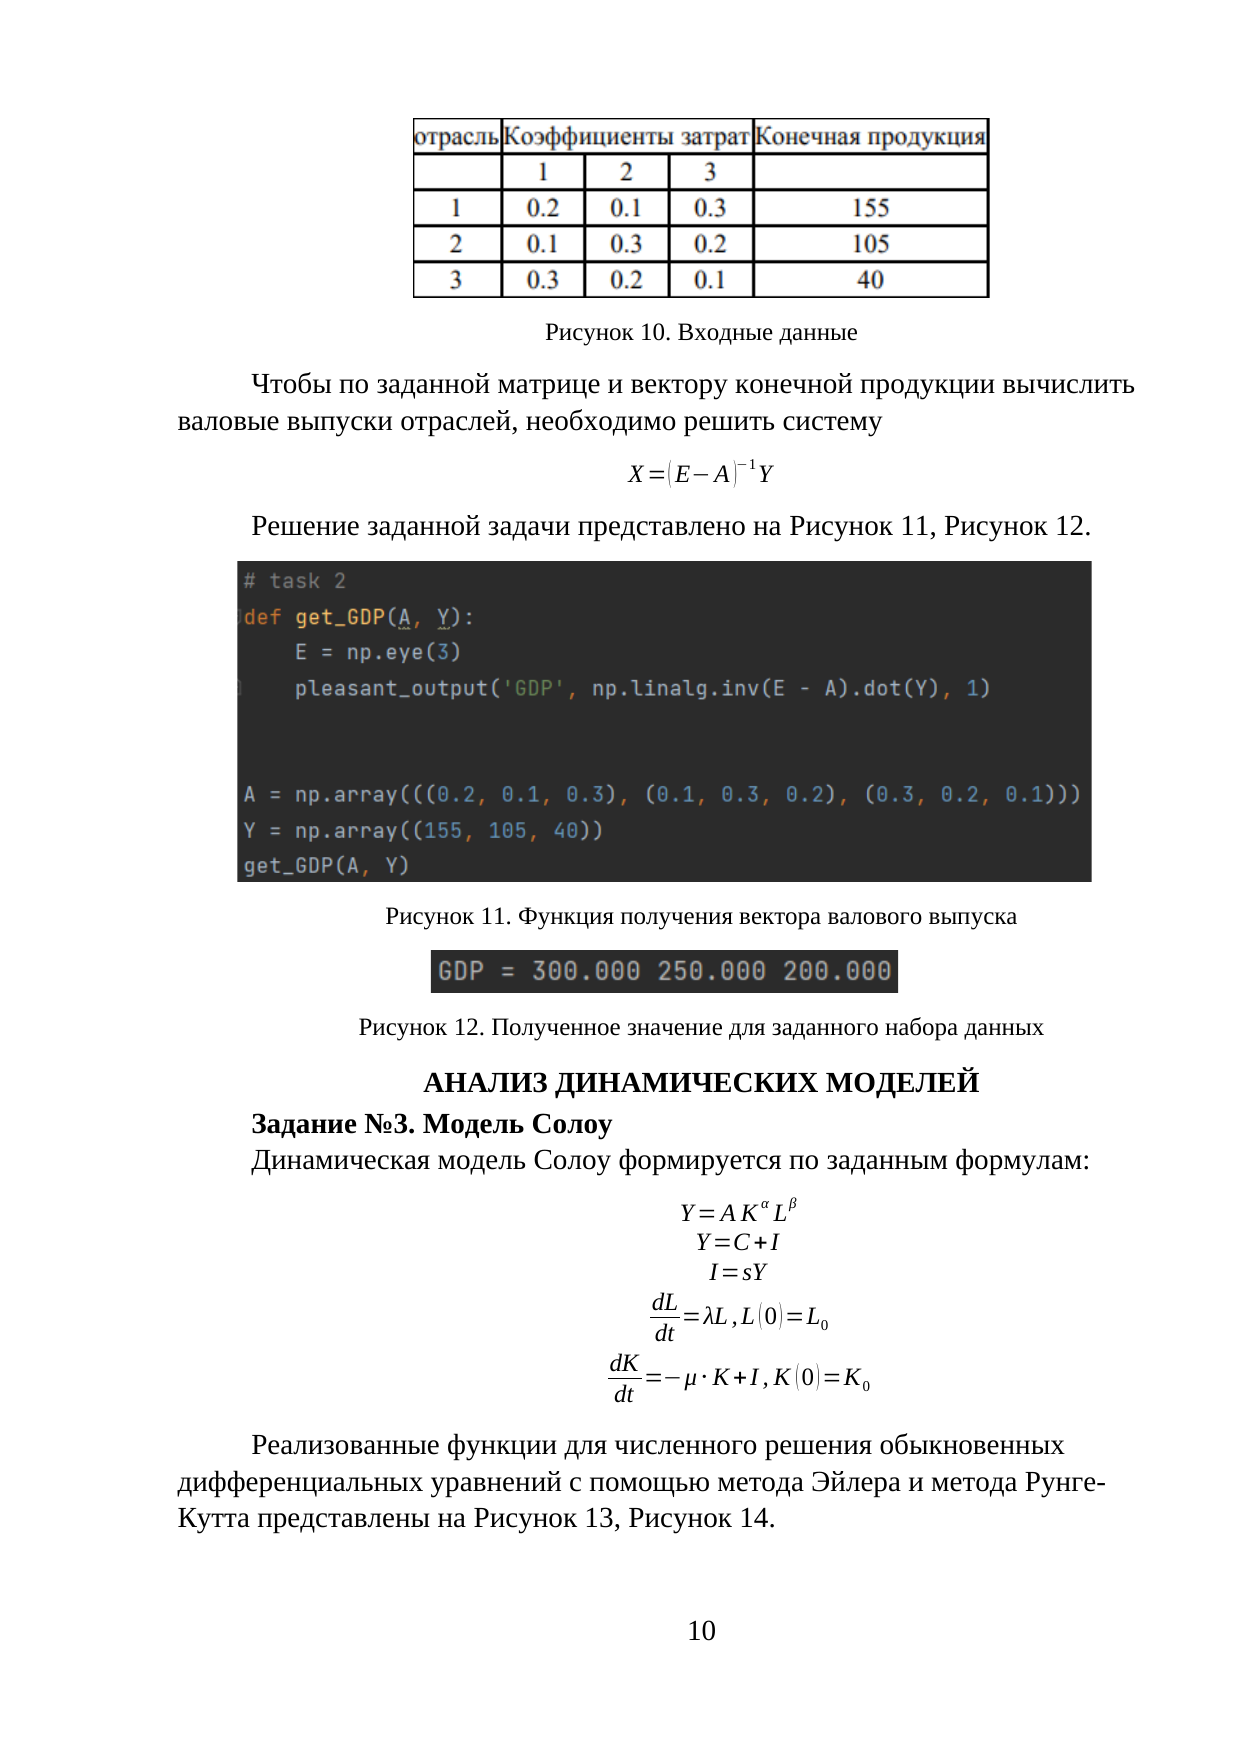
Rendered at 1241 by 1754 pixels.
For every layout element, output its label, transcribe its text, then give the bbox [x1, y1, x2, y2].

subtitle АНАЛИЗ ДИНАМИЧЕСКИХ МОДЕЛЕЙ [177, 1066, 1152, 1099]
text Чтобы по заданной матрице и вектору конечной продукции вычислить валовые выпуски отраслей, необходимо решить систему [177, 367, 1152, 436]
picture [430, 950, 899, 993]
text Рисунок 12. Полученное значение для заданного набора данных [177, 1012, 1152, 1041]
picture [237, 561, 1092, 882]
text Решение заданной задачи представлено на Рисунок 11, Рисунок 12. [177, 508, 1152, 542]
text Реализованные функции для численного решения обыкновенных дифференциальных уравнений с помощью метода Эйлера и метода Рунге-Кутта представлены на Рисунок 13, Рисунок 14. [177, 1427, 1152, 1533]
text Рисунок 11. Функция получения вектора валового выпуска [177, 901, 1152, 929]
text Динамическая модель Солоу формируется по заданным формулам: [177, 1142, 1152, 1176]
text Рисунок 10. Входные данные [177, 317, 1152, 346]
picture [413, 118, 990, 298]
subtitle Задание №3. Модель Солоу [177, 1106, 1152, 1139]
